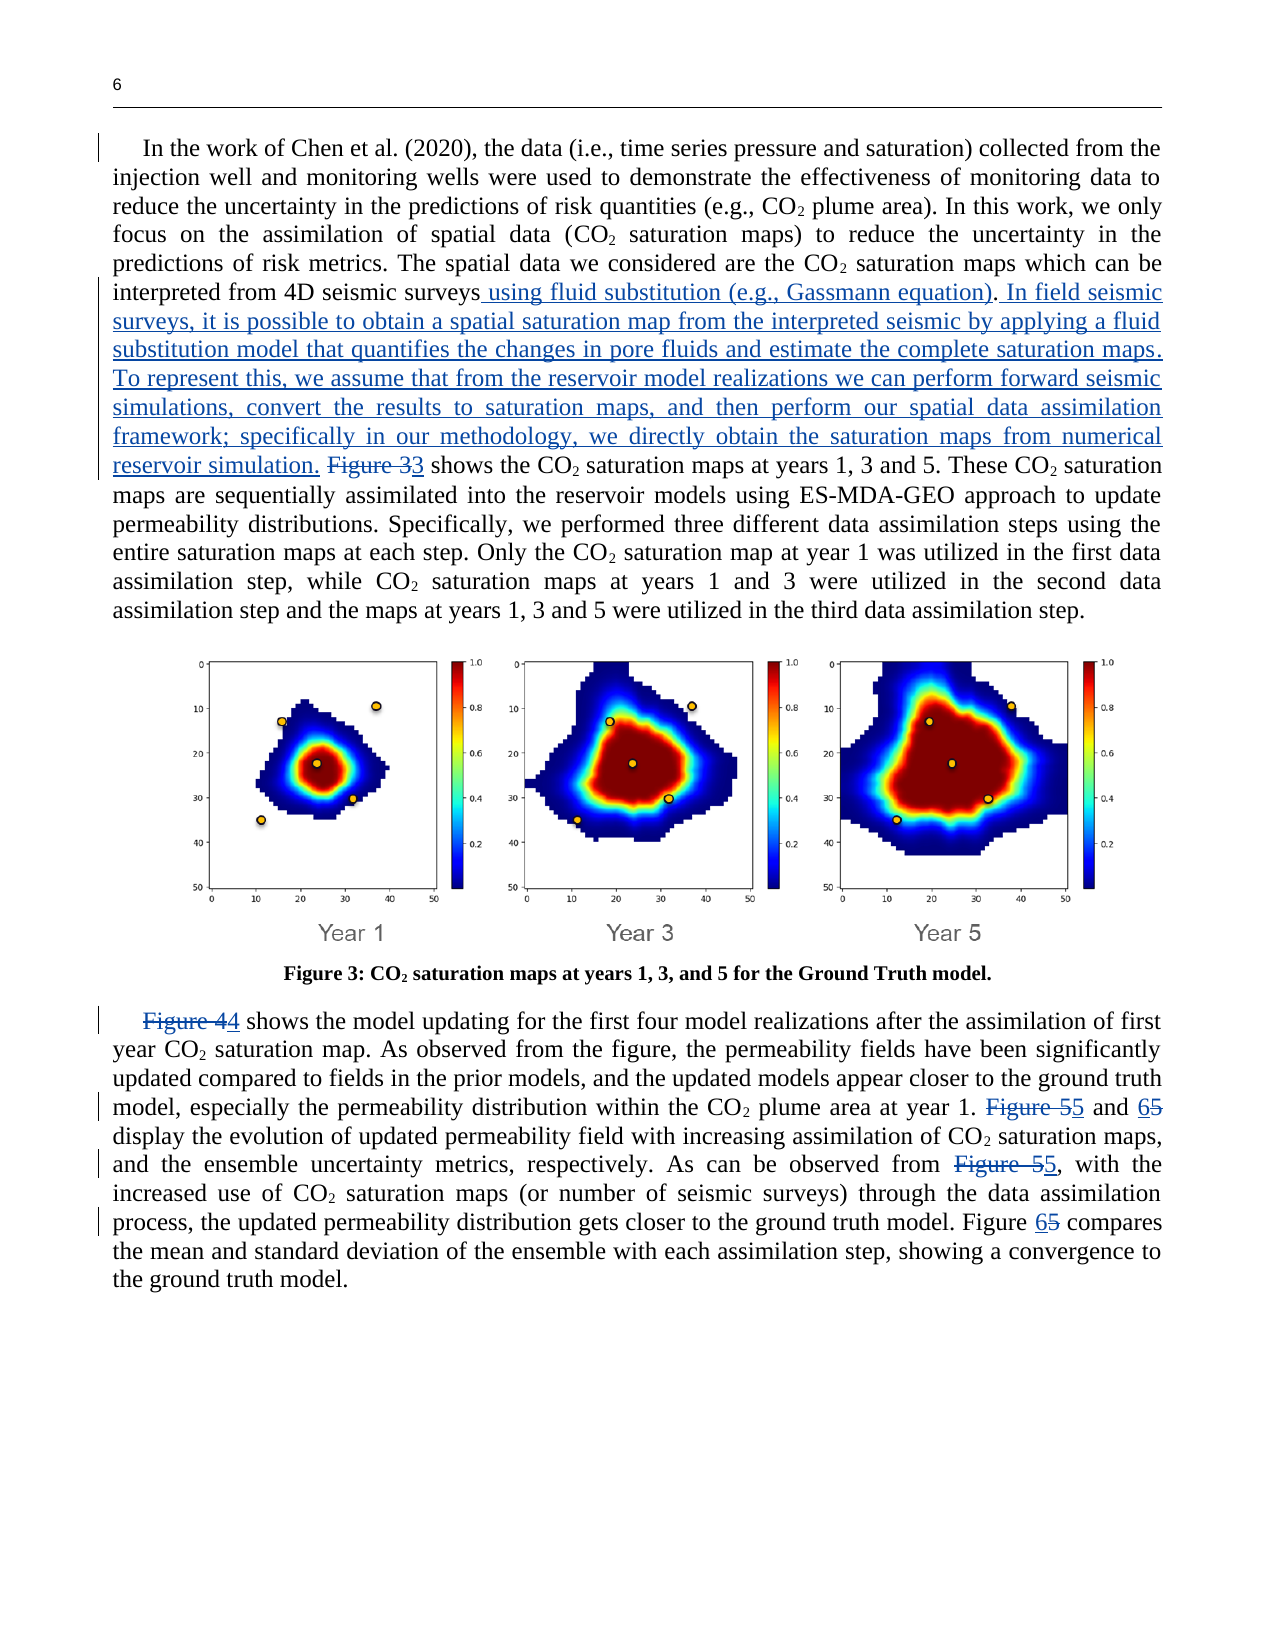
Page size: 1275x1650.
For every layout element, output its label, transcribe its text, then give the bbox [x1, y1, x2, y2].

text In the work of Chen et al. (2020), the data (i.e., time series pressure and saturation) collected from the injection well and monitoring wells were used to demonstrate the effectiveness of monitoring data to reduce the uncertainty in the predictions of risk quantities (e.g., CO2 plume area). In this work, we only focus on the assimilation of spatial data (CO2 saturation maps) to reduce the uncertainty in the predictions of risk metrics. The spatial data we considered are the CO2 saturation maps which can be interpreted from 4D seismic surveys. shows the CO2 saturation maps at years 1, 3 and 5. These CO2 saturation maps are sequentially assimilated into the reservoir models using ES-MDA-GEO approach to update permeability distributions. Specifically, we performed three different data assimilation steps using the entire saturation maps at each step. Only the CO2 saturation map at year 1 was utilized in the first data assimilation step, while CO2 saturation maps at years 1 and 3 were utilized in the second data assimilation step and the maps at years 1, 3 and 5 were utilized in the third data assimilation step. [112, 447, 1162, 624]
text Figure : CO2 saturation maps at years 1, 3, and 5 for the Ground Truth model. [112, 961, 1162, 985]
text In the work of Chen et al. (2020), the data (i.e., time series pressure and saturation) collected from the injection well and monitoring wells were used to demonstrate the effectiveness of monitoring data to reduce the uncertainty in the predictions of risk quantities (e.g., CO2 plume area). In this work, we only focus on the assimilation of spatial data (CO2 saturation maps) to reduce the uncertainty in the predictions of risk metrics. The spatial data we considered are the CO2 saturation maps which can be interpreted from 4D seismic surveys. shows the CO2 saturation maps at years 1, 3 and 5. These CO2 saturation maps are sequentially assimilated into the reservoir models using ES-MDA-GEO approach to update permeability distributions. Specifically, we performed three different data assimilation steps using the entire saturation maps at each step. Only the CO2 saturation map at year 1 was utilized in the first data assimilation step, while CO2 saturation maps at years 1 and 3 were utilized in the second data assimilation step and the maps at years 1, 3 and 5 were utilized in the third data assimilation step. [112, 133, 1162, 359]
picture [186, 652, 1119, 961]
text shows the model updating for the first four model realizations after the assimilation of first year CO2 saturation map. As observed from the figure, the permeability fields have been significantly updated compared to fields in the prior models, and the updated models appear closer to the ground truth model, especially the permeability distribution within the CO2 plume area at year 1. and display the evolution of updated permeability field with increasing assimilation of CO2 saturation maps, and the ensemble uncertainty metrics, respectively. As can be observed from , with the increased use of CO2 saturation maps (or number of seismic surveys) through the data assimilation process, the updated permeability distribution gets closer to the ground truth model. Figure compares the mean and standard deviation of the ensemble with each assimilation step, showing a convergence to the ground truth model. [112, 1006, 1162, 1293]
